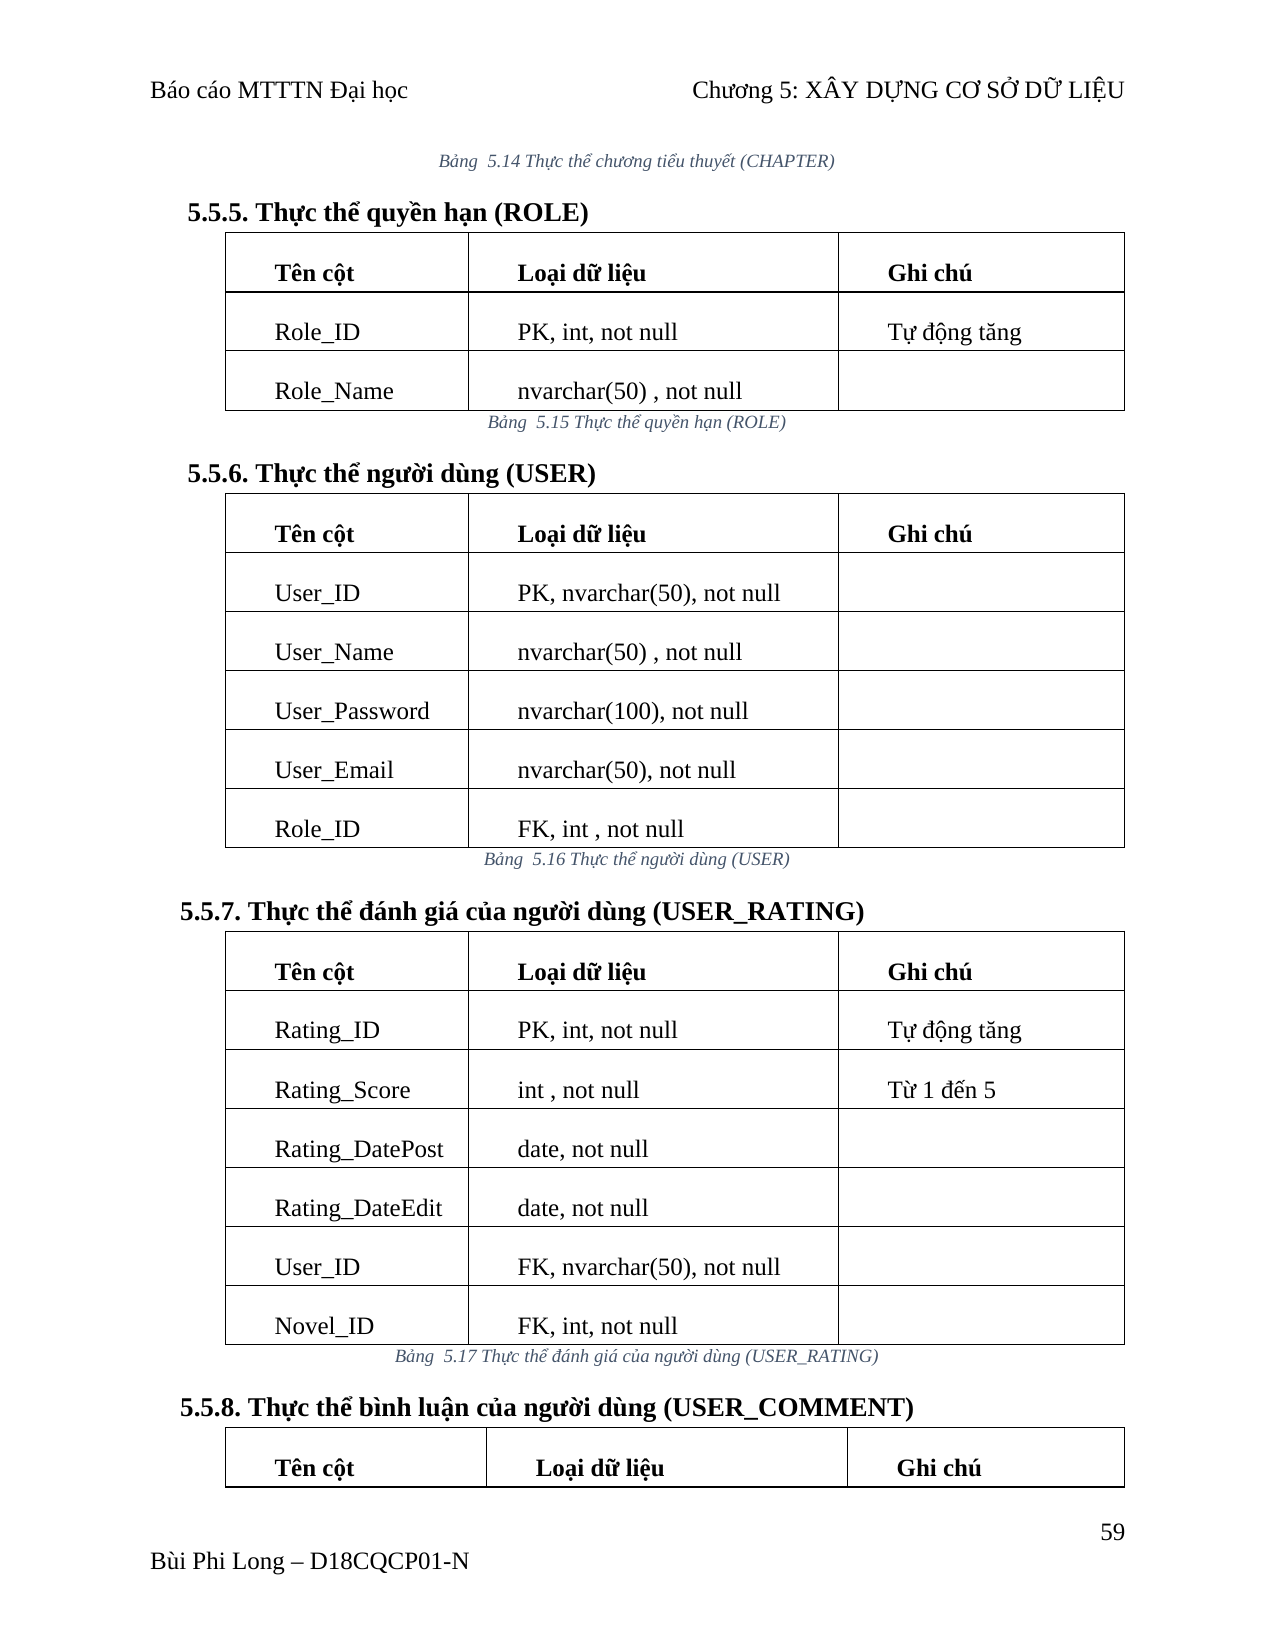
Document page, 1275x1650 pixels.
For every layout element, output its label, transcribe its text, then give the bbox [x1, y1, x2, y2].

table_cell nvarchar(100), not null [469, 671, 838, 729]
table_cell User_ID [226, 1227, 468, 1285]
table_header Tên cột [226, 494, 468, 552]
table_cell Tự động tăng [839, 293, 1124, 350]
table_header Tên cột [226, 932, 468, 989]
table_cell [839, 553, 1124, 611]
table_cell PK, nvarchar(50), not null [469, 553, 838, 611]
table_cell nvarchar(50), not null [469, 730, 838, 788]
table_cell User_ID [226, 553, 468, 611]
table_header Loại dữ liệu [469, 494, 838, 552]
table_cell date, not null [469, 1109, 838, 1167]
table_header Loại dữ liệu [469, 932, 838, 989]
table_cell [839, 1168, 1124, 1226]
table_cell nvarchar(50) , not null [469, 351, 838, 409]
table_cell Role_Name [226, 351, 468, 409]
table_cell PK, int, not null [469, 293, 838, 350]
subtitle Thực thể người dùng (USER) [178, 457, 1125, 488]
table_cell [839, 671, 1124, 729]
table_cell Rating_ID [226, 991, 468, 1049]
table_cell [839, 612, 1124, 670]
table_cell [839, 1227, 1124, 1285]
table_cell int , not null [469, 1050, 838, 1108]
table_header Loại dữ liệu [469, 233, 838, 291]
table_header Ghi chú [848, 1428, 1124, 1486]
table_cell [839, 351, 1124, 409]
table_cell nvarchar(50) , not null [469, 612, 838, 670]
table_cell Role_ID [226, 293, 468, 350]
table_cell [839, 1286, 1124, 1344]
table_cell [839, 1109, 1124, 1167]
table_cell User_Email [226, 730, 468, 788]
table_cell FK, int, not null [469, 1286, 838, 1344]
table_cell PK, int, not null [469, 991, 838, 1049]
table_cell User_Name [226, 612, 468, 670]
table_cell FK, int , not null [469, 789, 838, 847]
subtitle Thực thể đánh giá của người dùng (USER_RATING) [180, 895, 1125, 926]
table_header Ghi chú [839, 494, 1124, 552]
table_cell FK, nvarchar(50), not null [469, 1227, 838, 1285]
subtitle Thực thể bình luận của người dùng (USER_COMMENT) [180, 1392, 1125, 1423]
table_header Tên cột [226, 1428, 486, 1486]
table_header Tên cột [226, 233, 468, 291]
table_cell [839, 730, 1124, 788]
table_header Loại dữ liệu [487, 1428, 847, 1486]
table_cell date, not null [469, 1168, 838, 1226]
table_header Ghi chú [839, 932, 1124, 989]
table_cell Rating_Score [226, 1050, 468, 1108]
table_cell Novel_ID [226, 1286, 468, 1344]
table_cell [839, 789, 1124, 847]
table_cell Từ 1 đến 5 [839, 1050, 1124, 1108]
table_cell User_Password [226, 671, 468, 729]
table_cell Rating_DateEdit [226, 1168, 468, 1226]
subtitle Thực thể quyền hạn (ROLE) [178, 197, 1125, 228]
table_cell Rating_DatePost [226, 1109, 468, 1167]
table_cell Role_ID [226, 789, 468, 847]
table_cell Tự động tăng [839, 991, 1124, 1049]
table_header Ghi chú [839, 233, 1124, 291]
